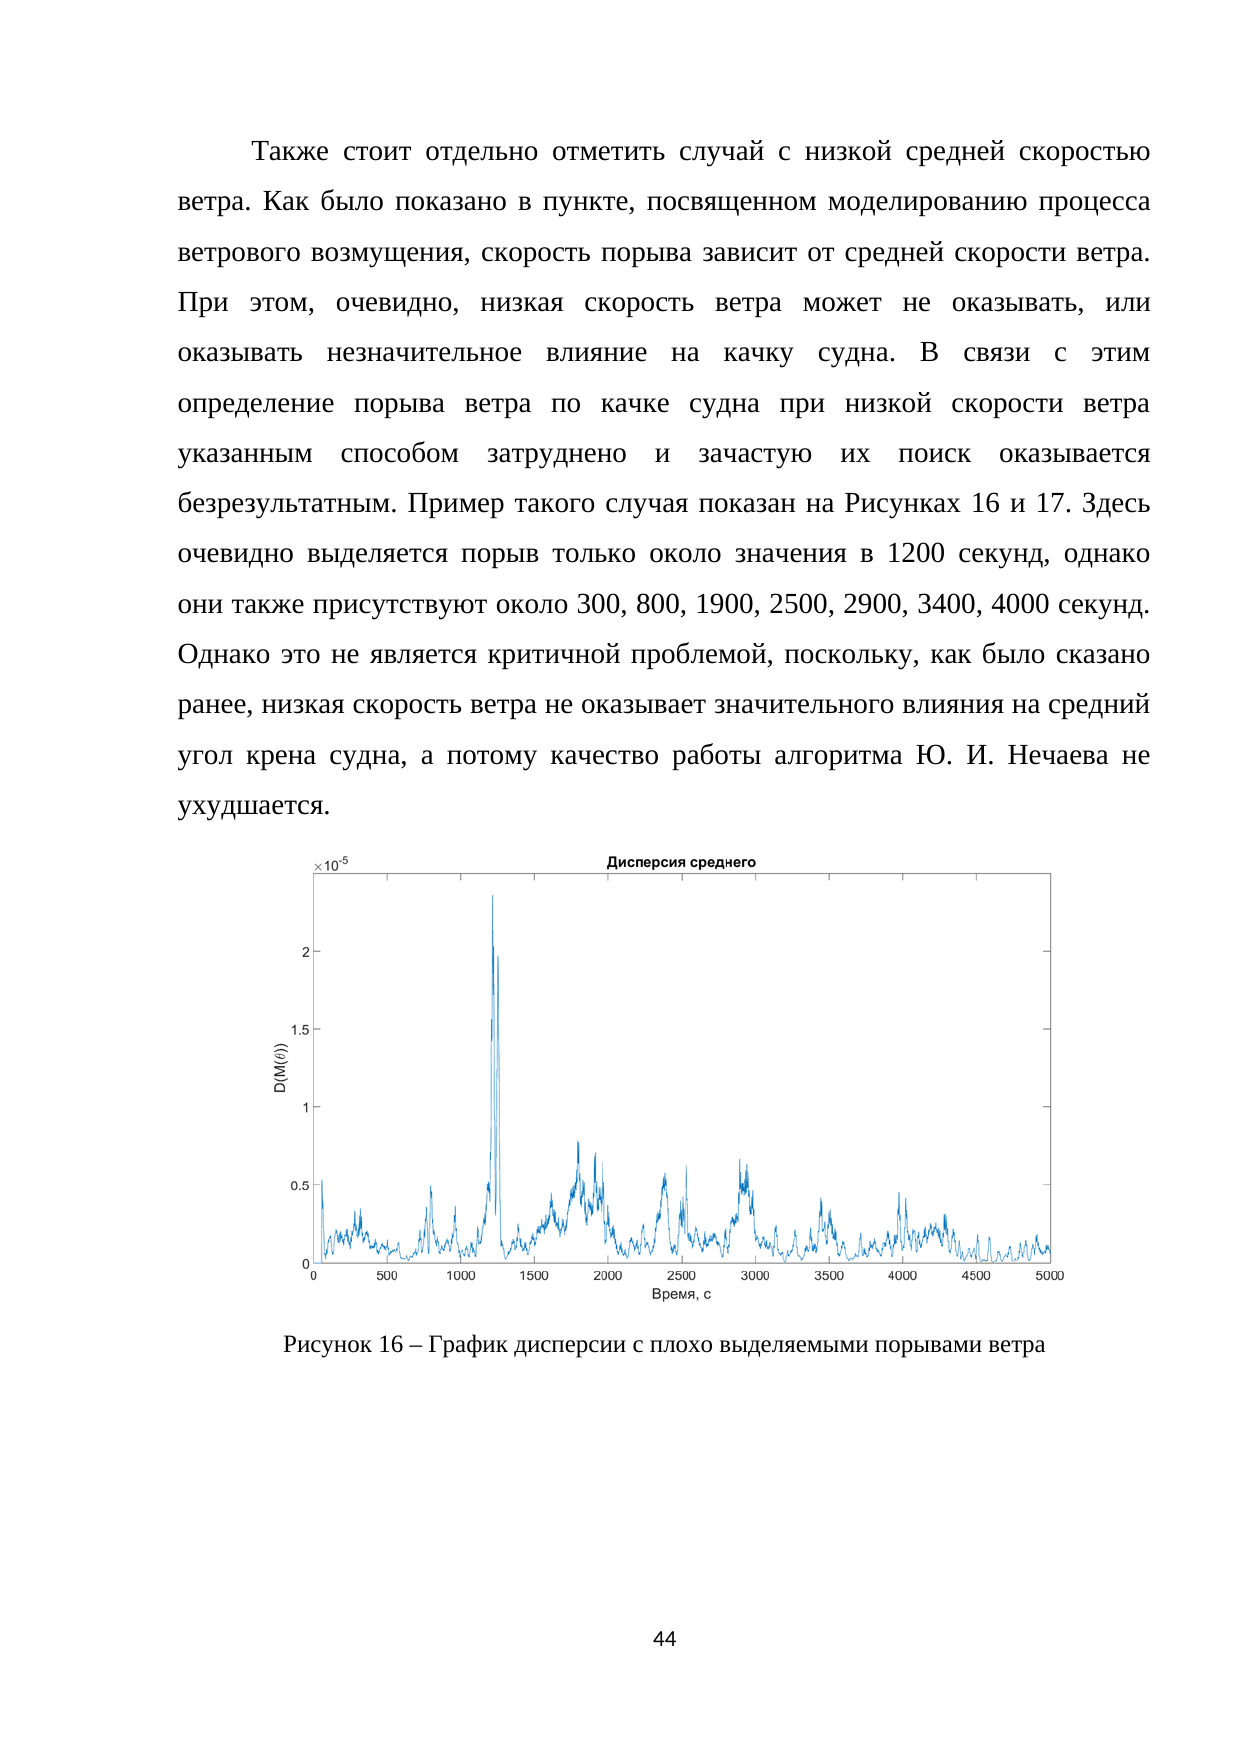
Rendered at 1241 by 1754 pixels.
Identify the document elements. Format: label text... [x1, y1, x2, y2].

text Рисунок 16 – График дисперсии с плохо выделяемыми порывами ветра [177, 1329, 1152, 1357]
picture [189, 837, 1140, 1315]
text Также стоит отдельно отметить случай с низкой средней скоростью ветра. Как было показано в пункте, посвященном моделированию процесса ветрового возмущения, скорость порыва зависит от средней скорости ветра. При этом, очевидно, низкая скорость ветра может не оказывать, или оказывать незначительное влияние на качку судна. В связи с этим определение порыва ветра по качке судна при низкой скорости ветра указанным способом затруднено и зачастую их поиск оказывается безрезультатным. Пример такого случая показан на Рисунках 16 и 17. Здесь очевидно выделяется порыв только около значения в 1200 секунд, однако они также присутствуют около 300, 800, 1900, 2500, 2900, 3400, 4000 секунд. Однако это не является критичной проблемой, поскольку, как было сказано ранее, низкая скорость ветра не оказывает значительного влияния на средний угол крена судна, а потому качество работы алгоритма Ю. И. Нечаева не ухудшается. [177, 133, 1152, 821]
